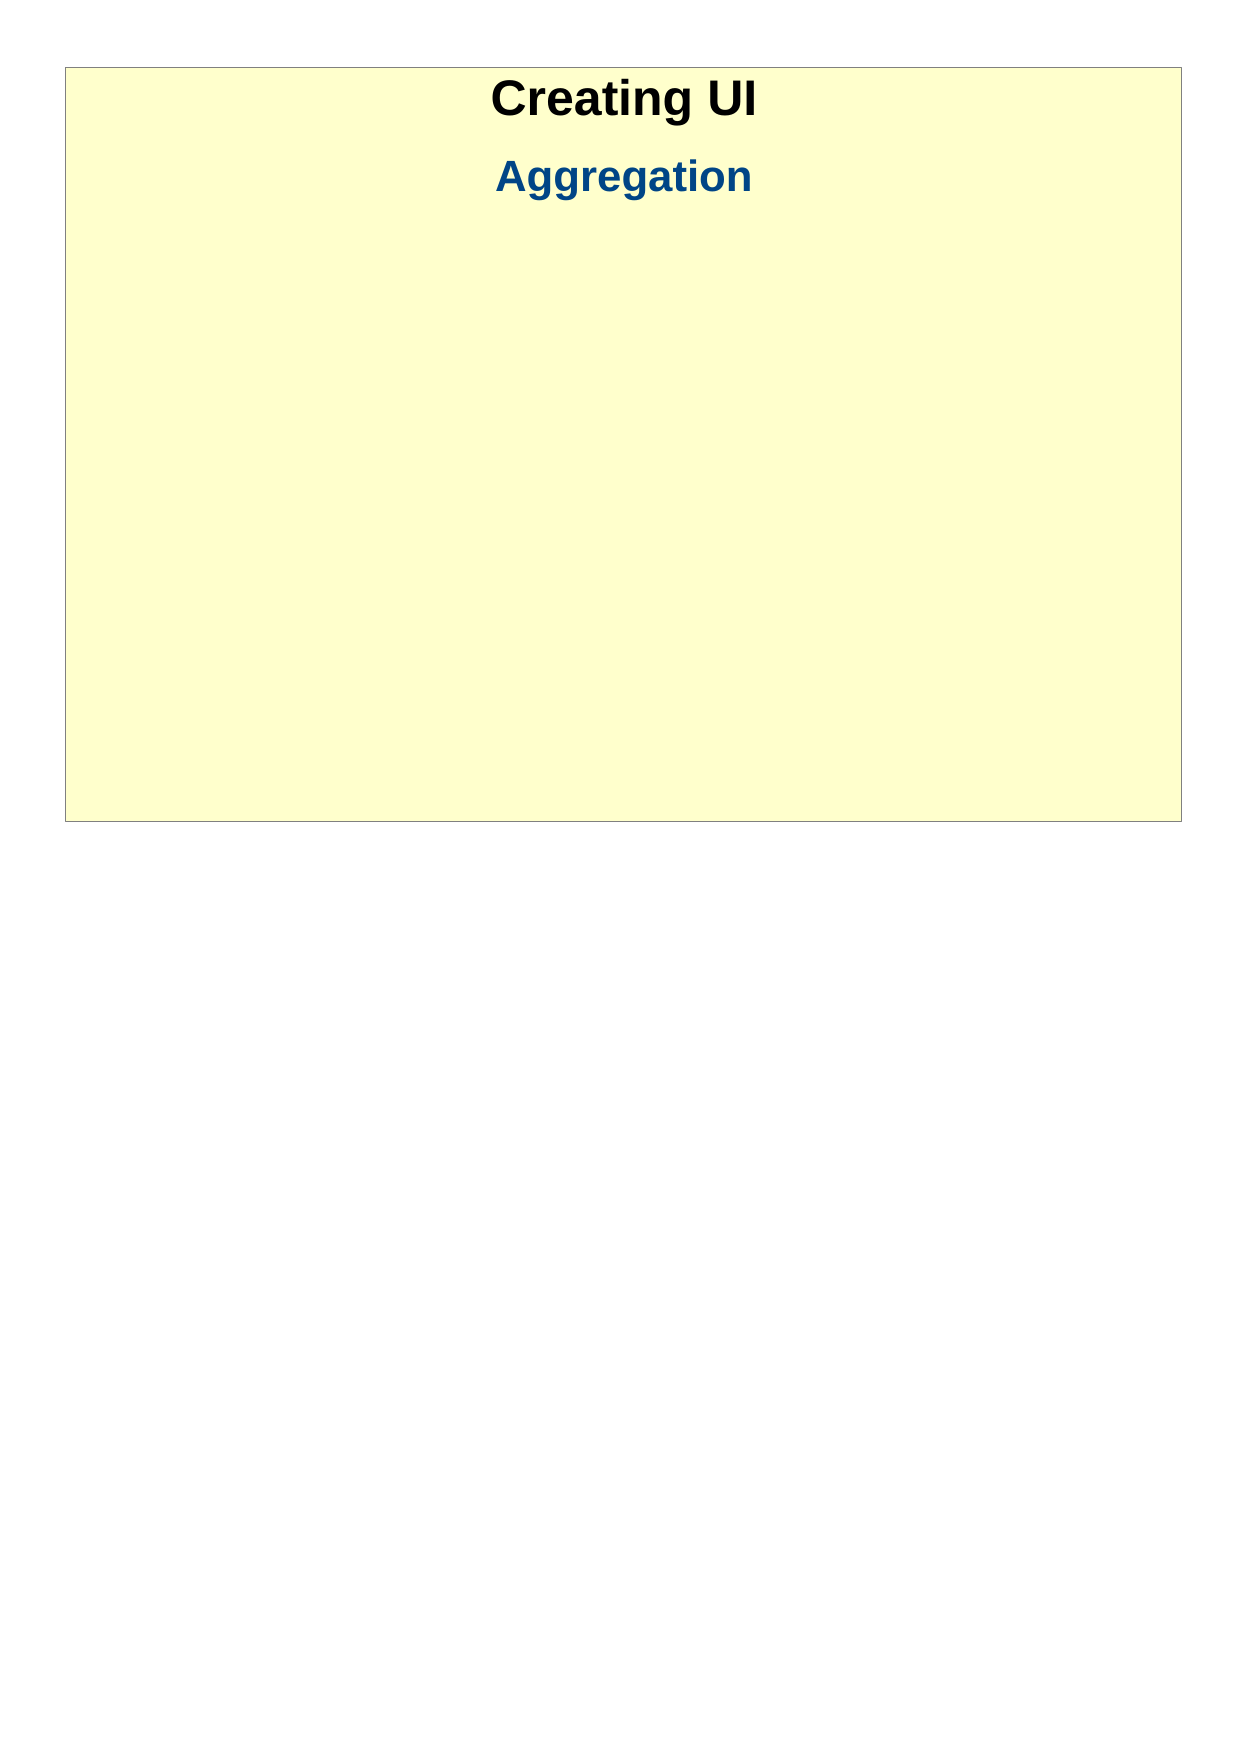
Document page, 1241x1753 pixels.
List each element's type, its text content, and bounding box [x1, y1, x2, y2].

text Creating UI [130, 69, 1117, 126]
text Aggregation [130, 151, 1117, 201]
